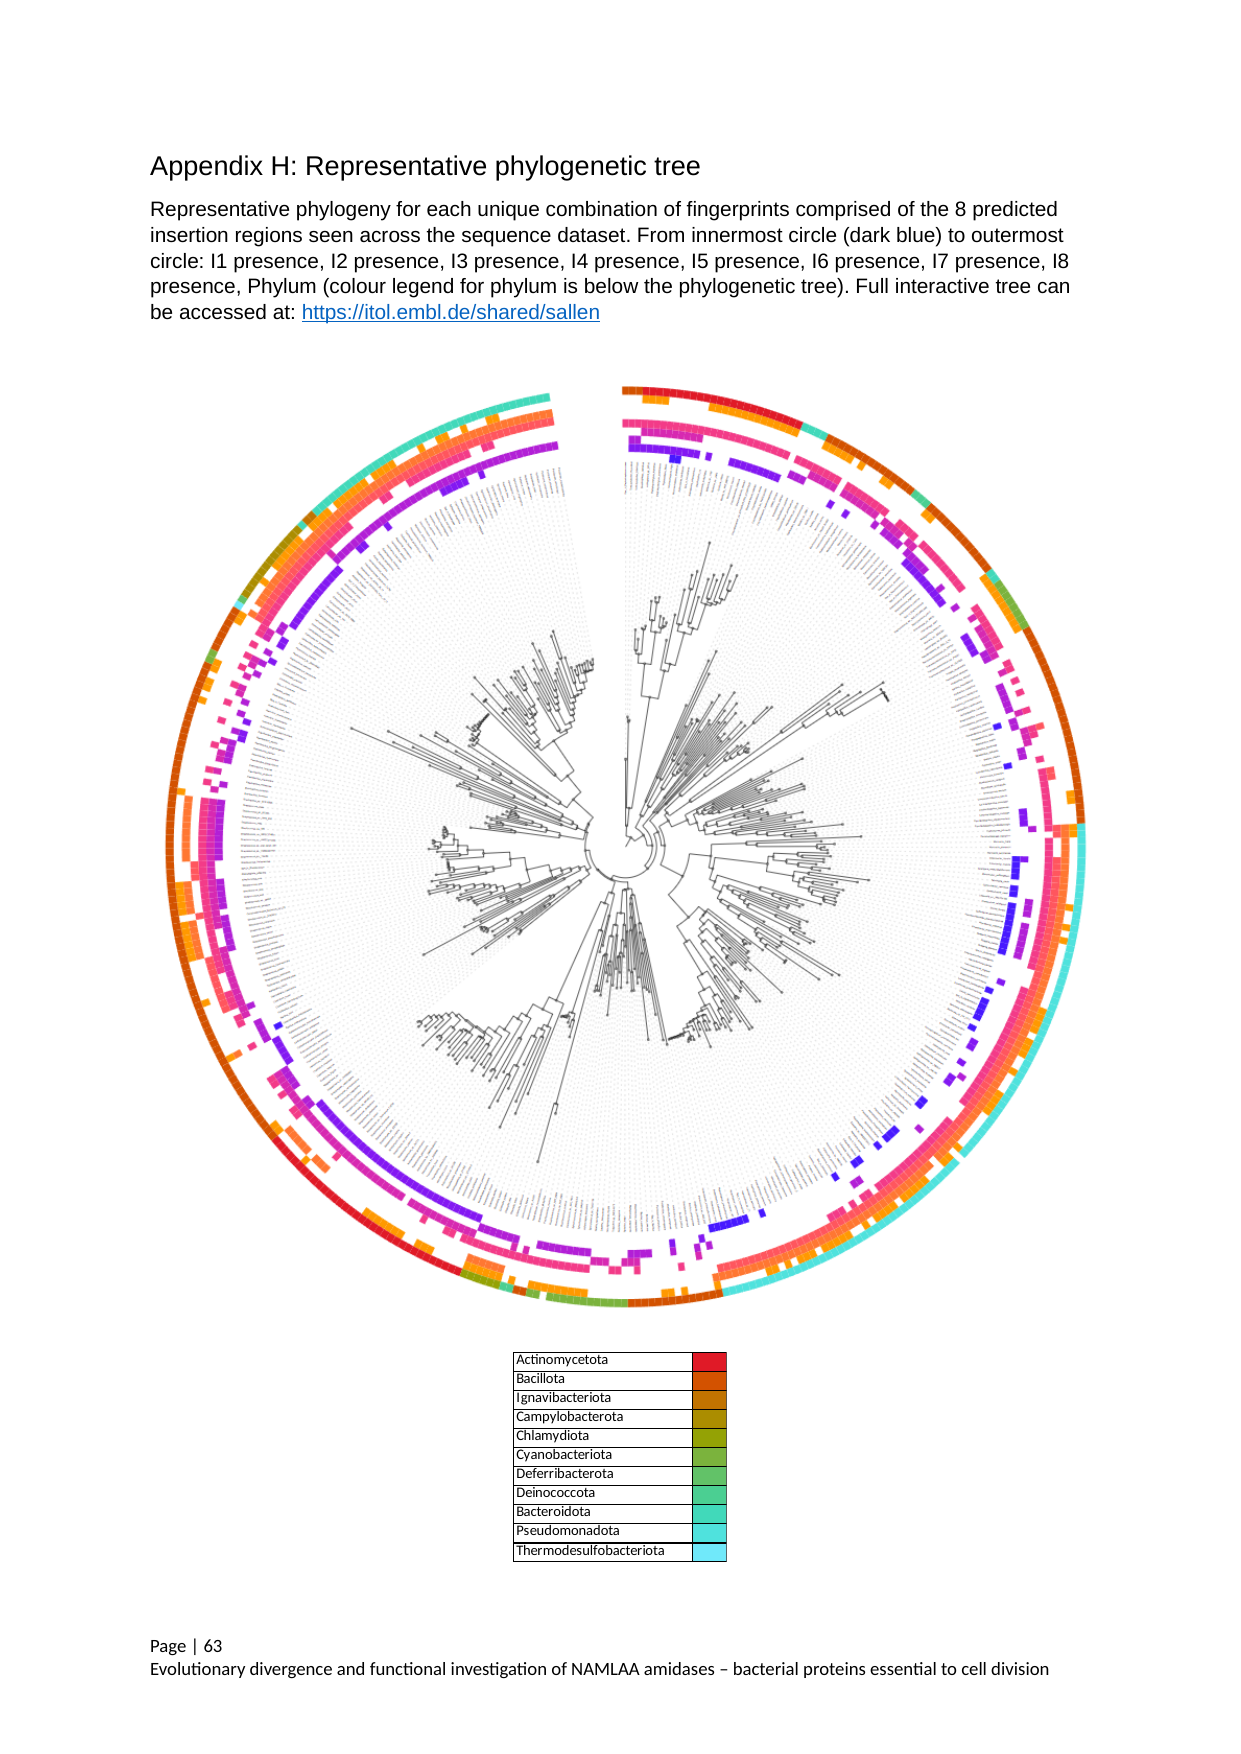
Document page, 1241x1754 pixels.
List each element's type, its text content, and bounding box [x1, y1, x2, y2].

subtitle Appendix H: Representative phylogenetic tree [150, 150, 1090, 181]
text Representative phylogeny for each unique combination of fingerprints comprised of the 8 predicted insertion regions seen across the sequence dataset. From innermost circle (dark blue) to outermost circle: I1 presence, I2 presence, I3 presence, I4 presence, I5 presence, I6 presence, I7 presence, I8 presence, Phylum (colour legend for phylum is below the phylogenetic tree). Full interactive tree can be accessed at: https://itol.embl.de/shared/sallen [150, 197, 1090, 324]
picture [150, 385, 1097, 1321]
